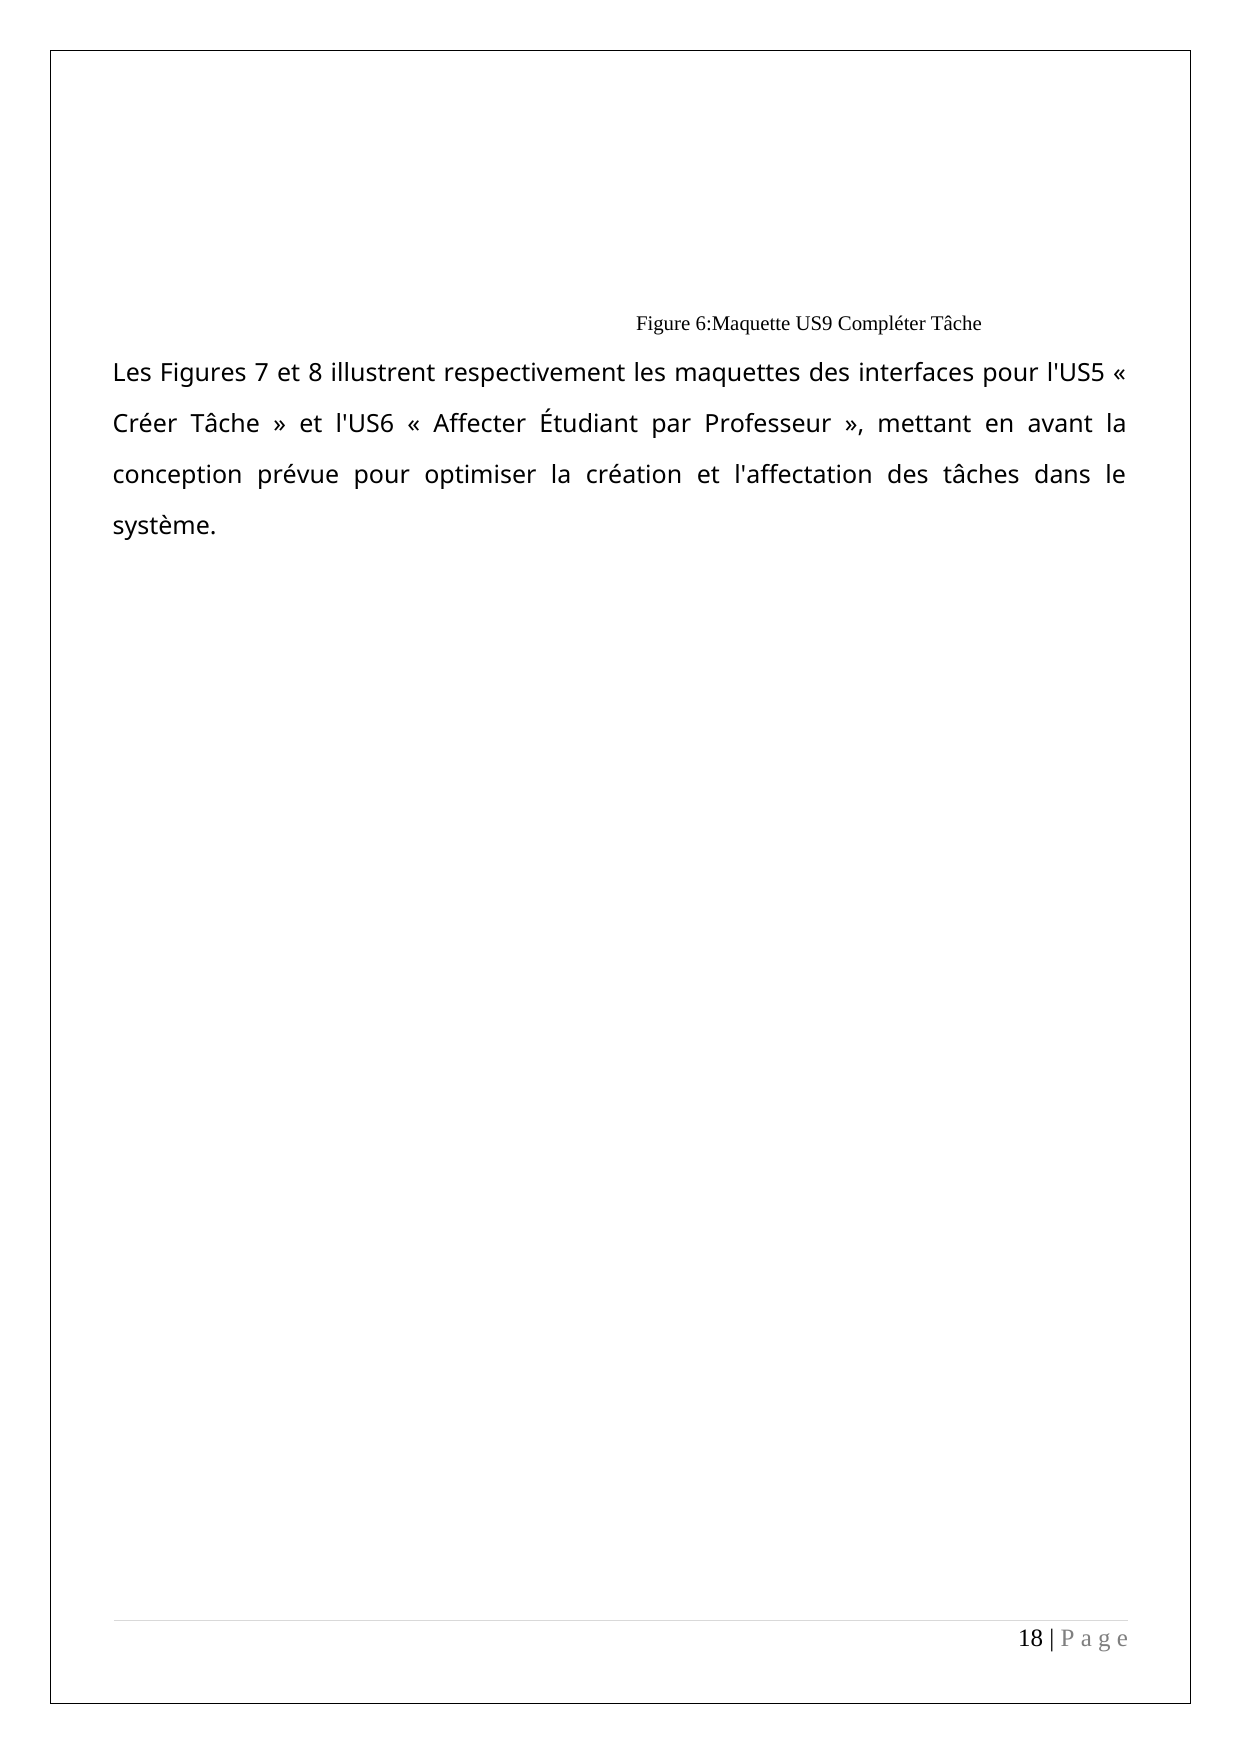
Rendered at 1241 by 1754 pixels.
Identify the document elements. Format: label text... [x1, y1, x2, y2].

list Les Figures 7 et 8 illustrent respectivement les maquettes des interfaces pour l'US5 « Créer Tâche » et l'US6 « Affecter Étudiant par Professeur », mettant en avant la conception prévue pour optimiser la création et l'affectation des tâches dans le système. [112, 354, 1128, 542]
